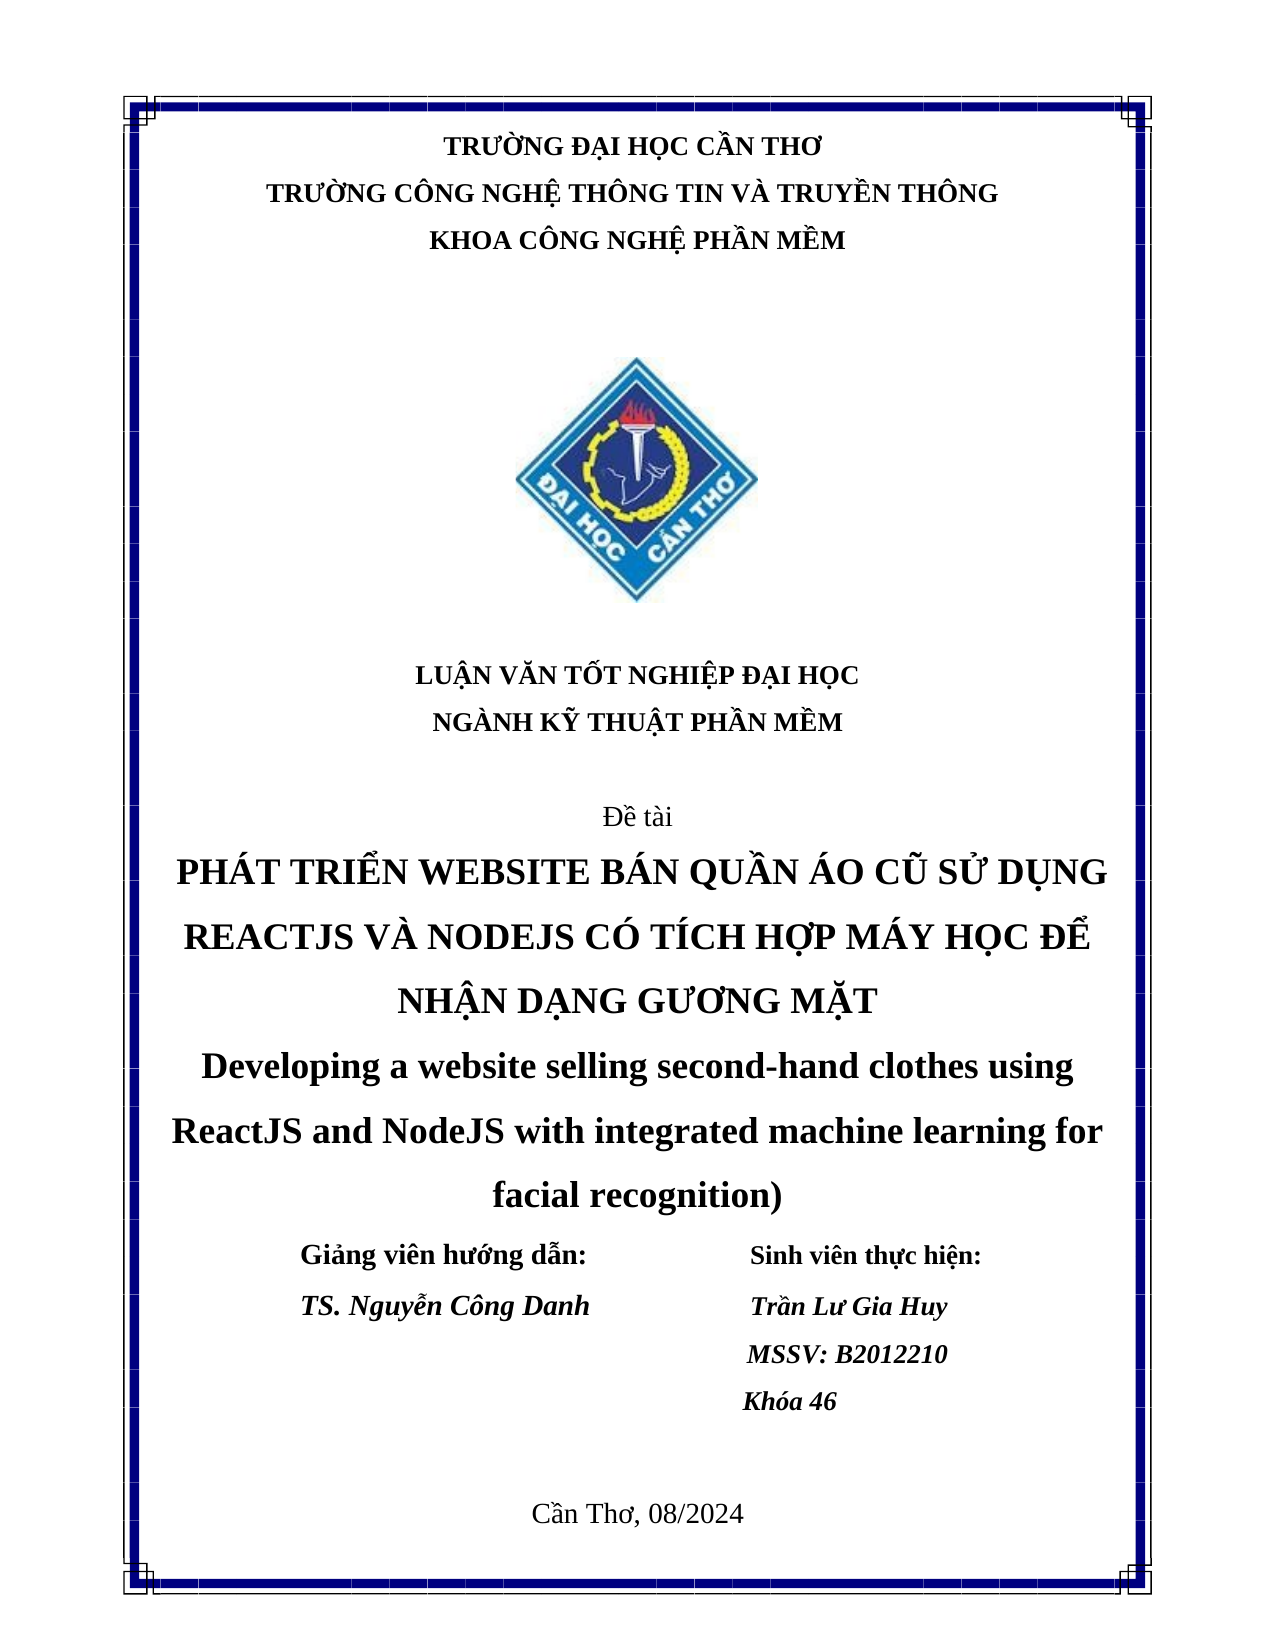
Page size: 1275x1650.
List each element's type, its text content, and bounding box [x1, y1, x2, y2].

text MSSV: B2012210 [525, 1338, 1125, 1369]
text Khóa 46 [375, 1385, 1125, 1416]
text KHOA CÔNG NGHỆ PHẦN MỀM [150, 224, 1125, 256]
text PHÁT TRIỂN WEBSITE BÁN QUẦN ÁO CŨ SỬ DỤNG REACTJS VÀ NODEJS CÓ TÍCH HỢP MÁY HỌC ĐỂ NHẬN DẠNG GƯƠNG MẶT [150, 849, 1125, 1022]
text TS. Nguyễn Công Danh Trần Lư Gia Huy [225, 1288, 1125, 1321]
text NGÀNH KỸ THUẬT PHẦN MỀM [150, 706, 1125, 737]
picture [514, 357, 757, 600]
text Developing a website selling second-hand clothes using ReactJS and NodeJS with integrated machine learning for facial recognition) [150, 1043, 1125, 1216]
text Đề tài [150, 799, 1125, 833]
text Giảng viên hướng dẫn: Sinh viên thực hiện: [171, 1237, 1125, 1271]
text LUẬN VĂN TỐT NGHIỆP ĐẠI HỌC [150, 659, 1125, 690]
